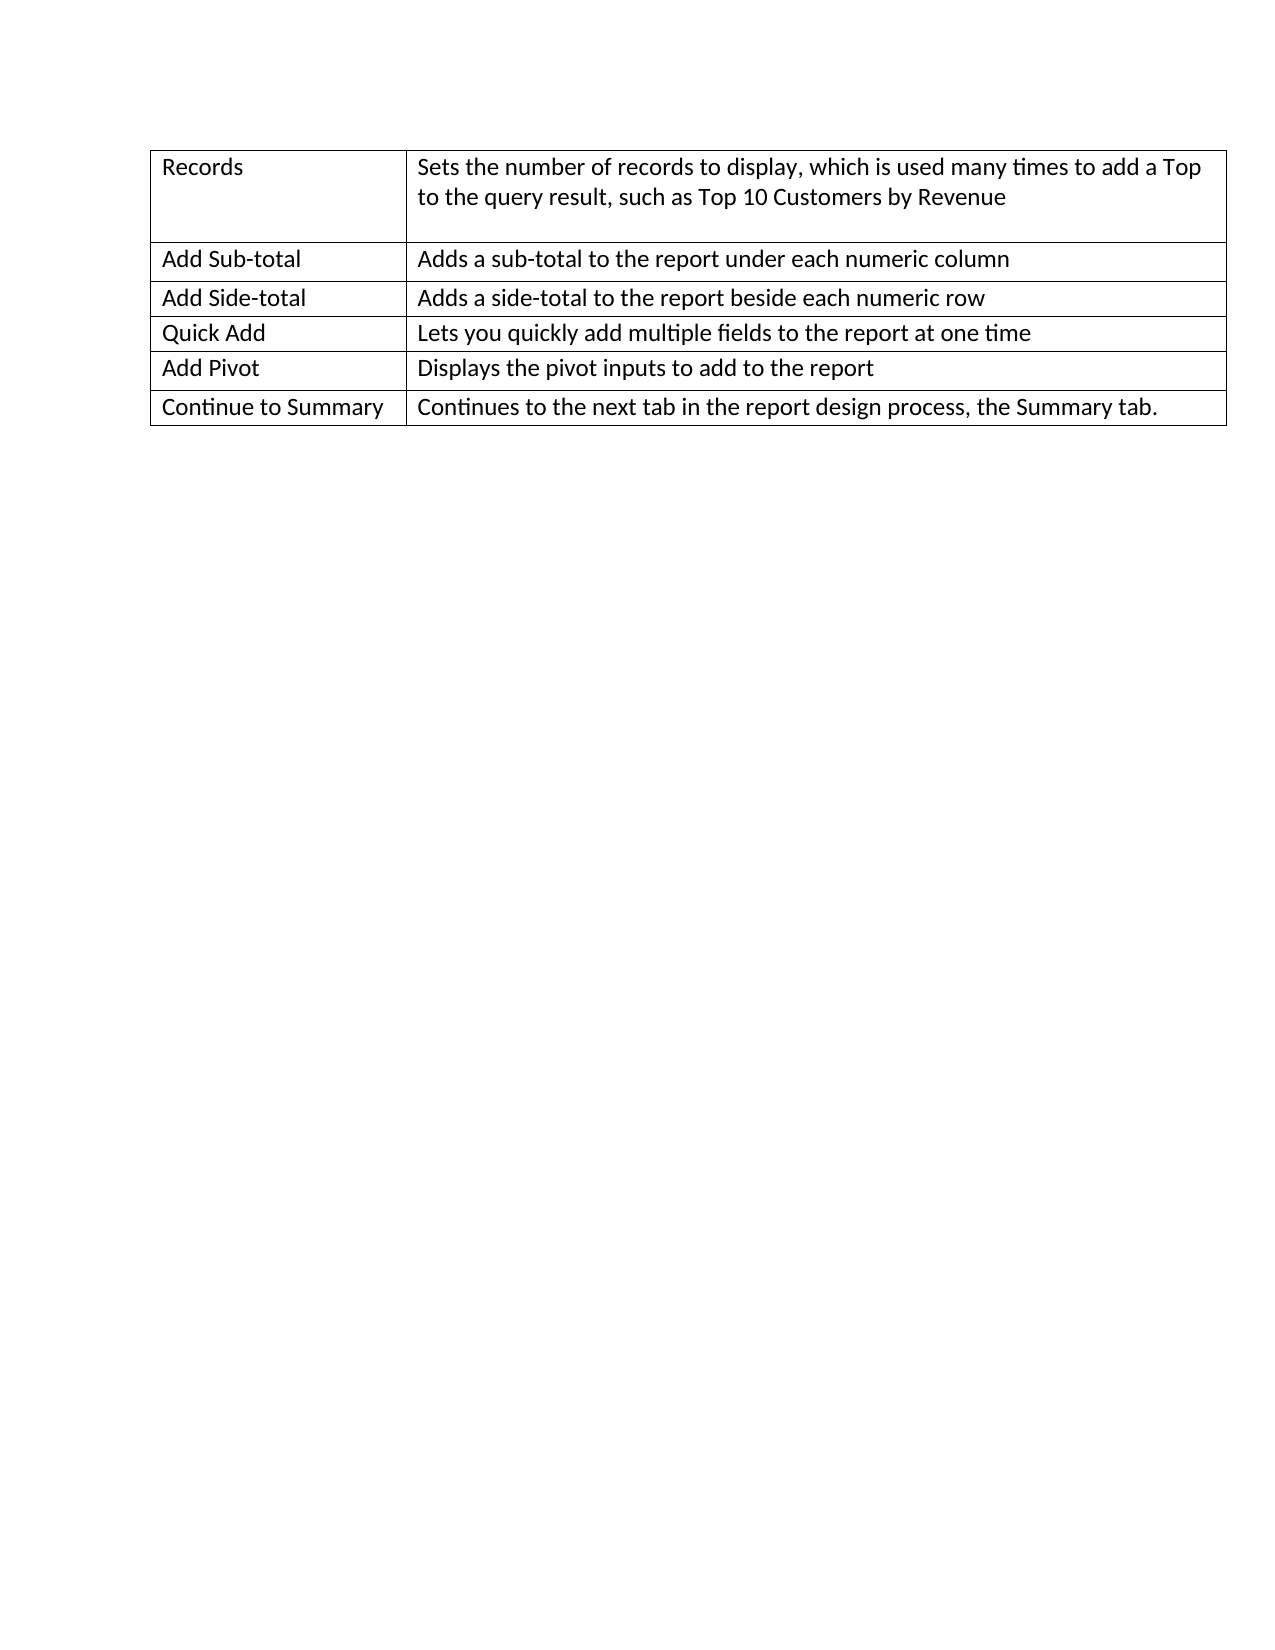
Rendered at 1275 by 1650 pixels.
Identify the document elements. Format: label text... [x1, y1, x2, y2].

table_cell Lets you quickly add multiple fields to the report at one time [407, 317, 1226, 351]
table_cell Records [151, 151, 406, 242]
table_cell Displays the pivot inputs to add to the report [407, 352, 1226, 390]
table_cell Sets the number of records to display, which is used many times to add a Top to the query result, such as Top 10 Customers by Revenue [407, 151, 1226, 242]
table_cell Adds a side-total to the report beside each numeric row [407, 282, 1226, 316]
table_cell Quick Add [151, 317, 406, 351]
table_cell Continue to Summary [151, 391, 406, 425]
table_cell Add Side-total [151, 282, 406, 316]
table_cell Add Sub-total [151, 243, 406, 281]
table_cell Add Pivot [151, 352, 406, 390]
table_cell Continues to the next tab in the report design process, the Summary tab. [407, 391, 1226, 425]
table_cell Adds a sub-total to the report under each numeric column [407, 243, 1226, 281]
